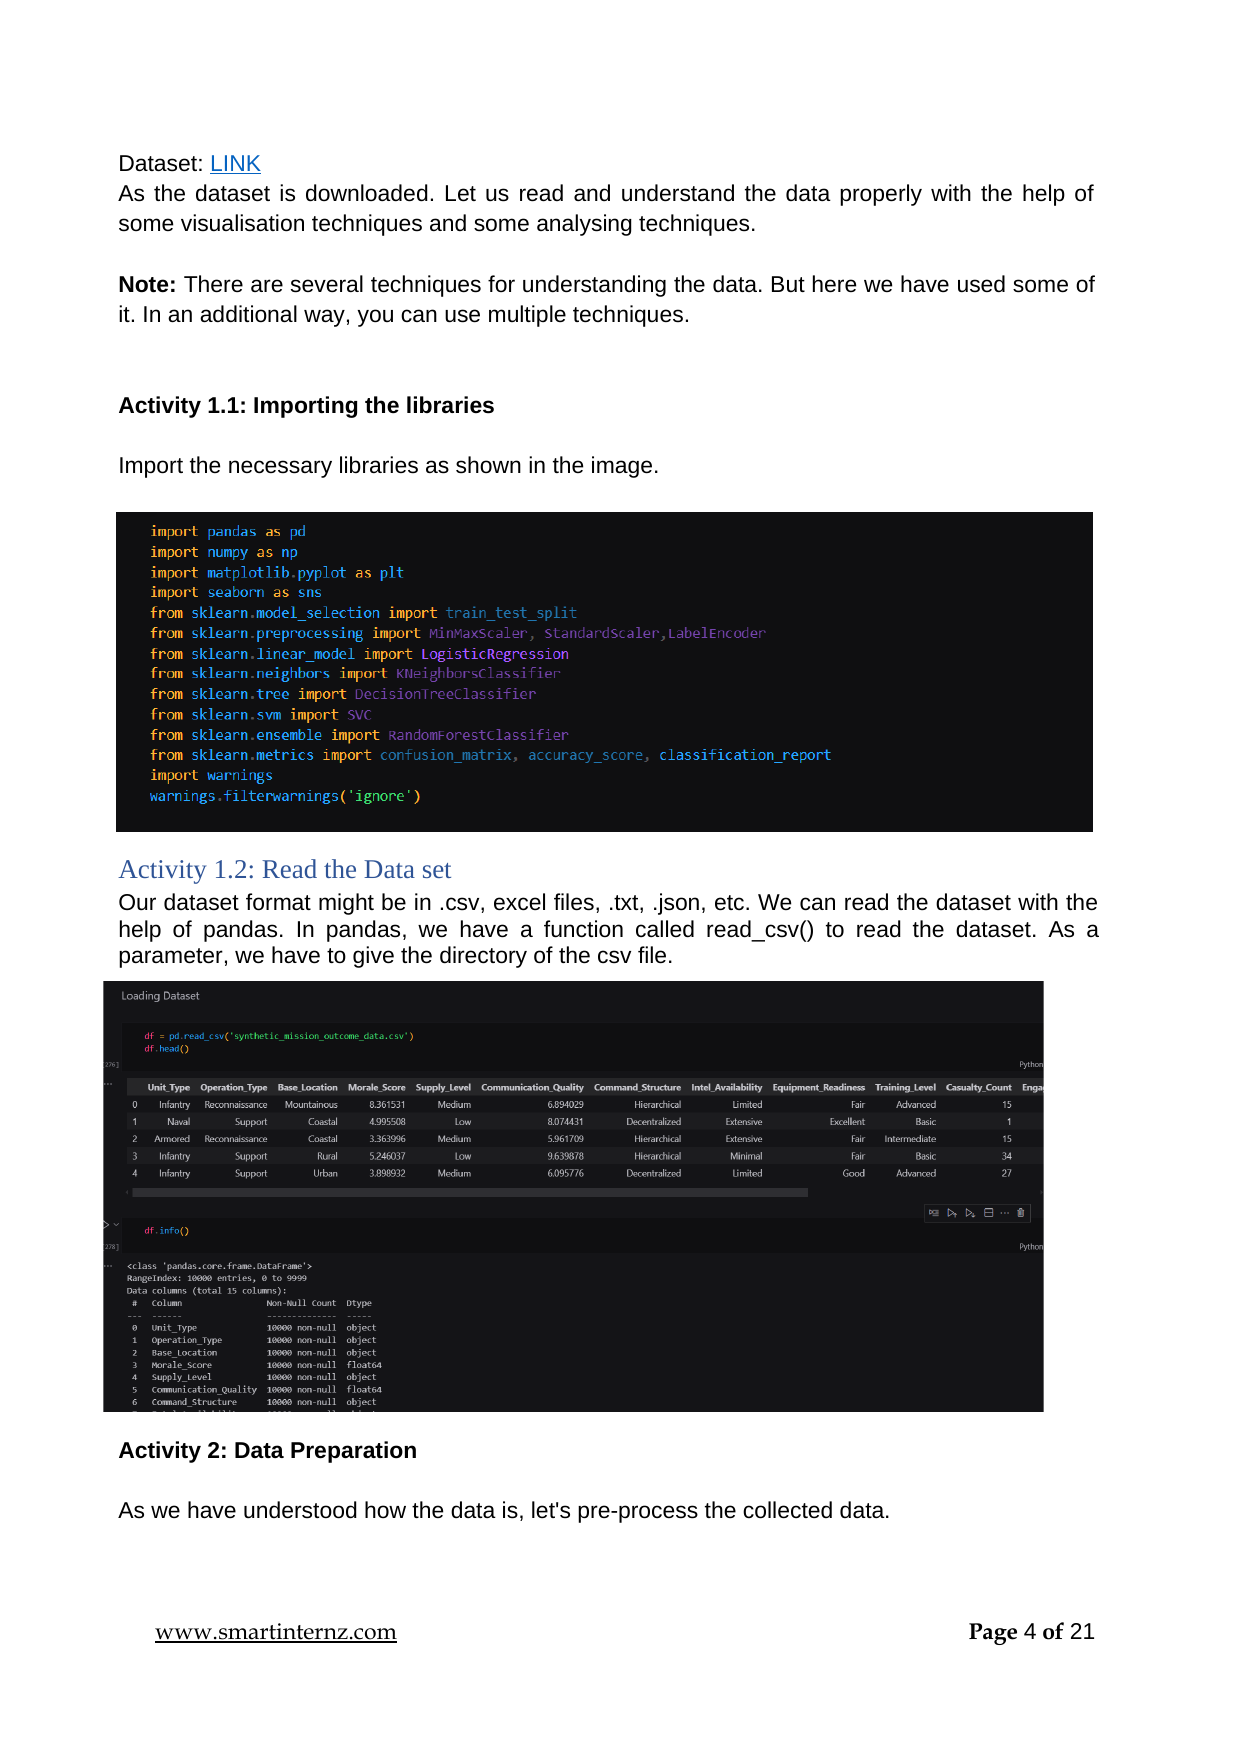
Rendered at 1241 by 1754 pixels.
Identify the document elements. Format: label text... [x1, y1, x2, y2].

text Note: There are several techniques for understanding the data. But here we have used some of it. In an additional way, you can use multiple techniques. [118, 271, 1095, 327]
subtitle Activity 1.2: Read the Data set [118, 853, 1039, 884]
text Dataset: LINK [118, 150, 1095, 176]
text As the dataset is downloaded. Let us read and understand the data properly with the help of some visualisation techniques and some analysing techniques. [118, 180, 1095, 237]
picture [116, 512, 1093, 832]
text Import the necessary libraries as shown in the image. [118, 452, 1095, 478]
text Activity 1.1: Importing the libraries [118, 392, 1095, 418]
text As we have understood how the data is, let's pre-process the collected data. [118, 1497, 1100, 1524]
text Activity 2: Data Preparation [118, 1437, 1100, 1463]
text Our dataset format might be in .csv, excel files, .txt, .json, etc. We can read the dataset with the help of pandas. In pandas, we have a function called read_csv() to read the dataset. As a parameter, we have to give the directory of the csv file. [118, 889, 1100, 968]
picture [103, 981, 1044, 1412]
